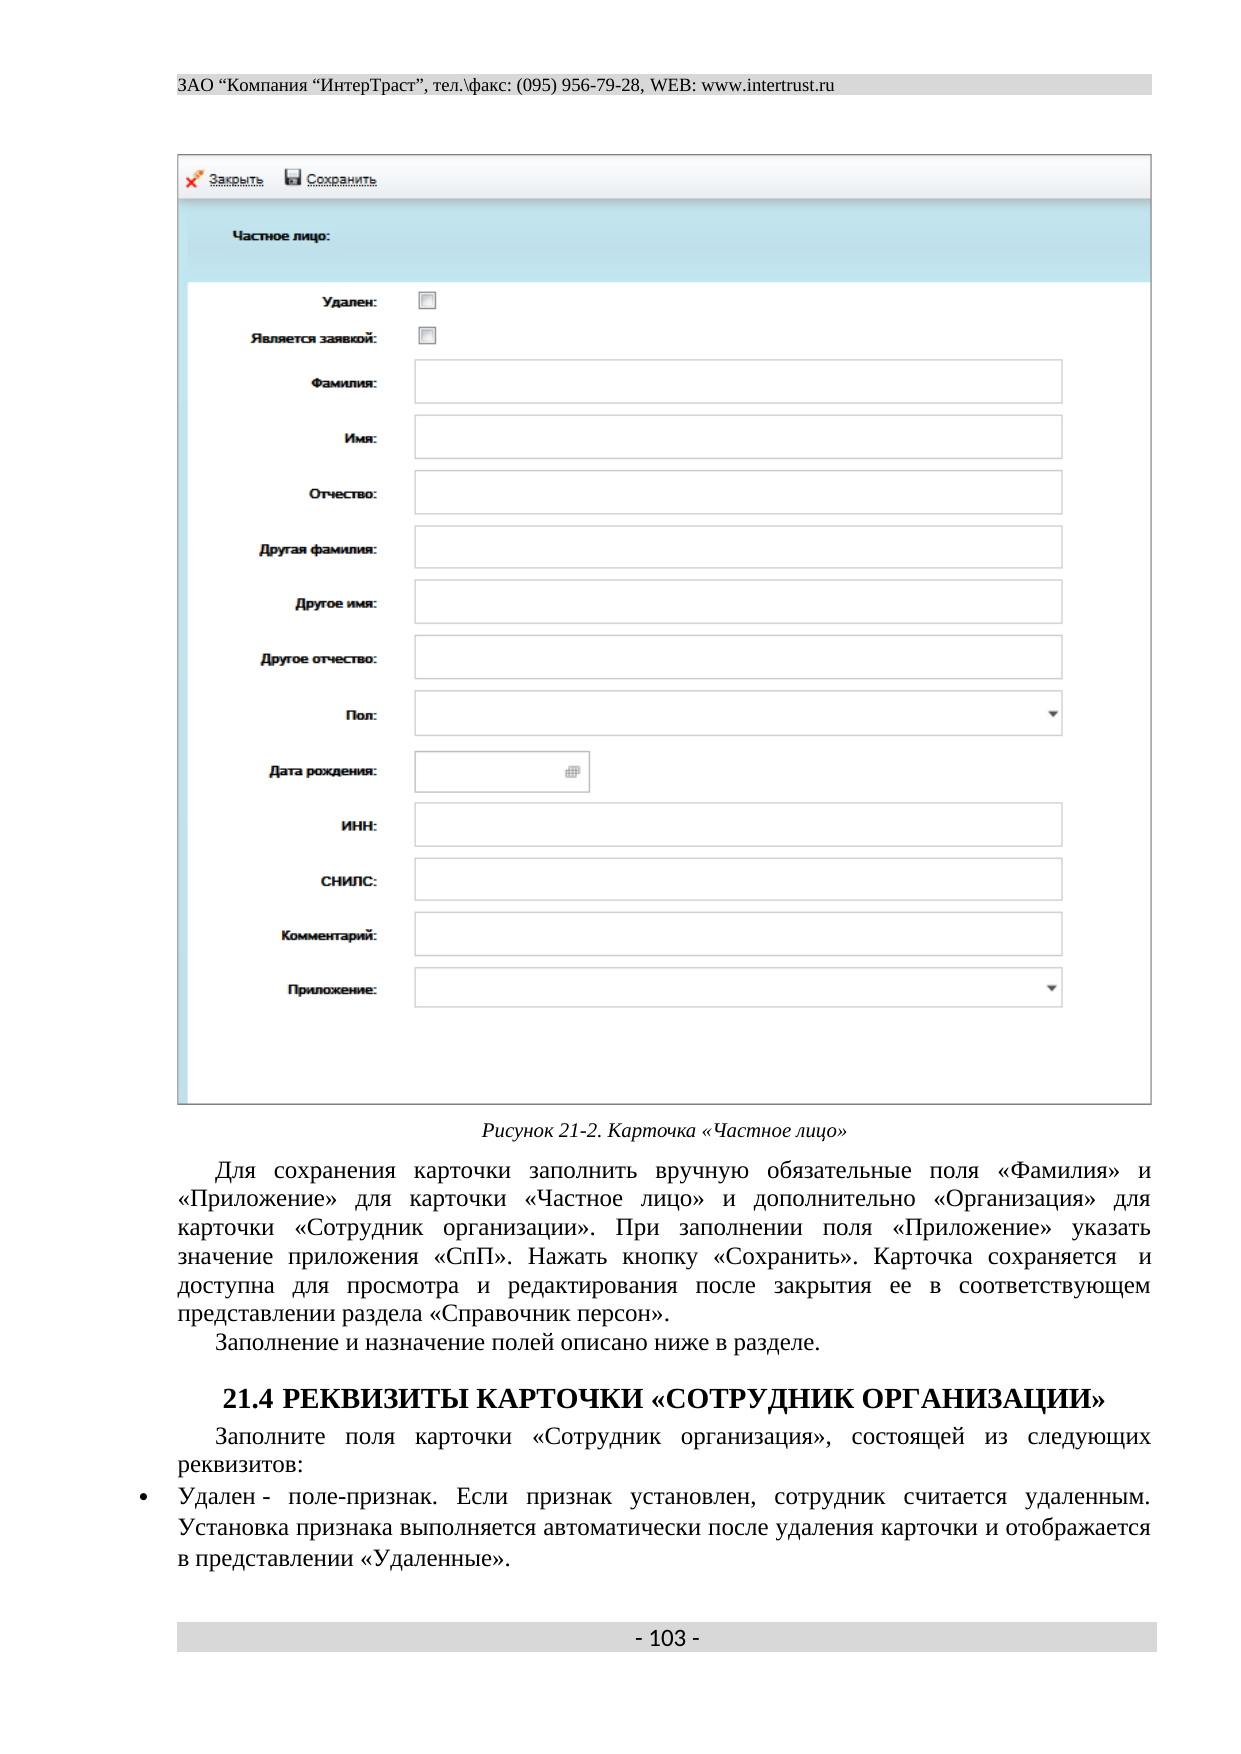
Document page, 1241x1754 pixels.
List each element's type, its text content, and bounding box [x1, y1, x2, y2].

picture [177, 154, 1152, 1105]
text Для сохранения карточки заполнить вручную обязательные поля «Фамилия» и «Приложение» для карточки «Частное лицо» и дополнительно «Организация» для карточки «Сотрудник организации». При заполнении поля «Приложение» указать значение приложения «СпП». Нажать кнопку «Сохранить». Карточка сохраняется и доступна для просмотра и редактирования после закрытия ее в соответствующем представлении раздела «Справочник персон». [177, 1298, 1152, 1327]
subtitle Реквизиты карточки «Сотрудник организации» [177, 1381, 1152, 1414]
list Удален - поле-признак. Если признак установлен, сотрудник считается удаленным. Установка признака выполняется автоматически после удаления карточки и отображается в представлении «Удаленные». [140, 1478, 1152, 1572]
text Для сохранения карточки заполнить вручную обязательные поля «Фамилия» и «Приложение» для карточки «Частное лицо» и дополнительно «Организация» для карточки «Сотрудник организации». При заполнении поля «Приложение» указать значение приложения «СпП». Нажать кнопку «Сохранить». Карточка сохраняется и доступна для просмотра и редактирования после закрытия ее в соответствующем представлении раздела «Справочник персон». [177, 1155, 1152, 1270]
text Заполните поля карточки «Сотрудник организация», состоящей из следующих реквизитов: [177, 1421, 1152, 1478]
text Заполнение и назначение полей описано ниже в разделе. [177, 1327, 1152, 1356]
text Рисунок 21-2. Карточка «Частное лицо» [177, 1117, 1152, 1142]
